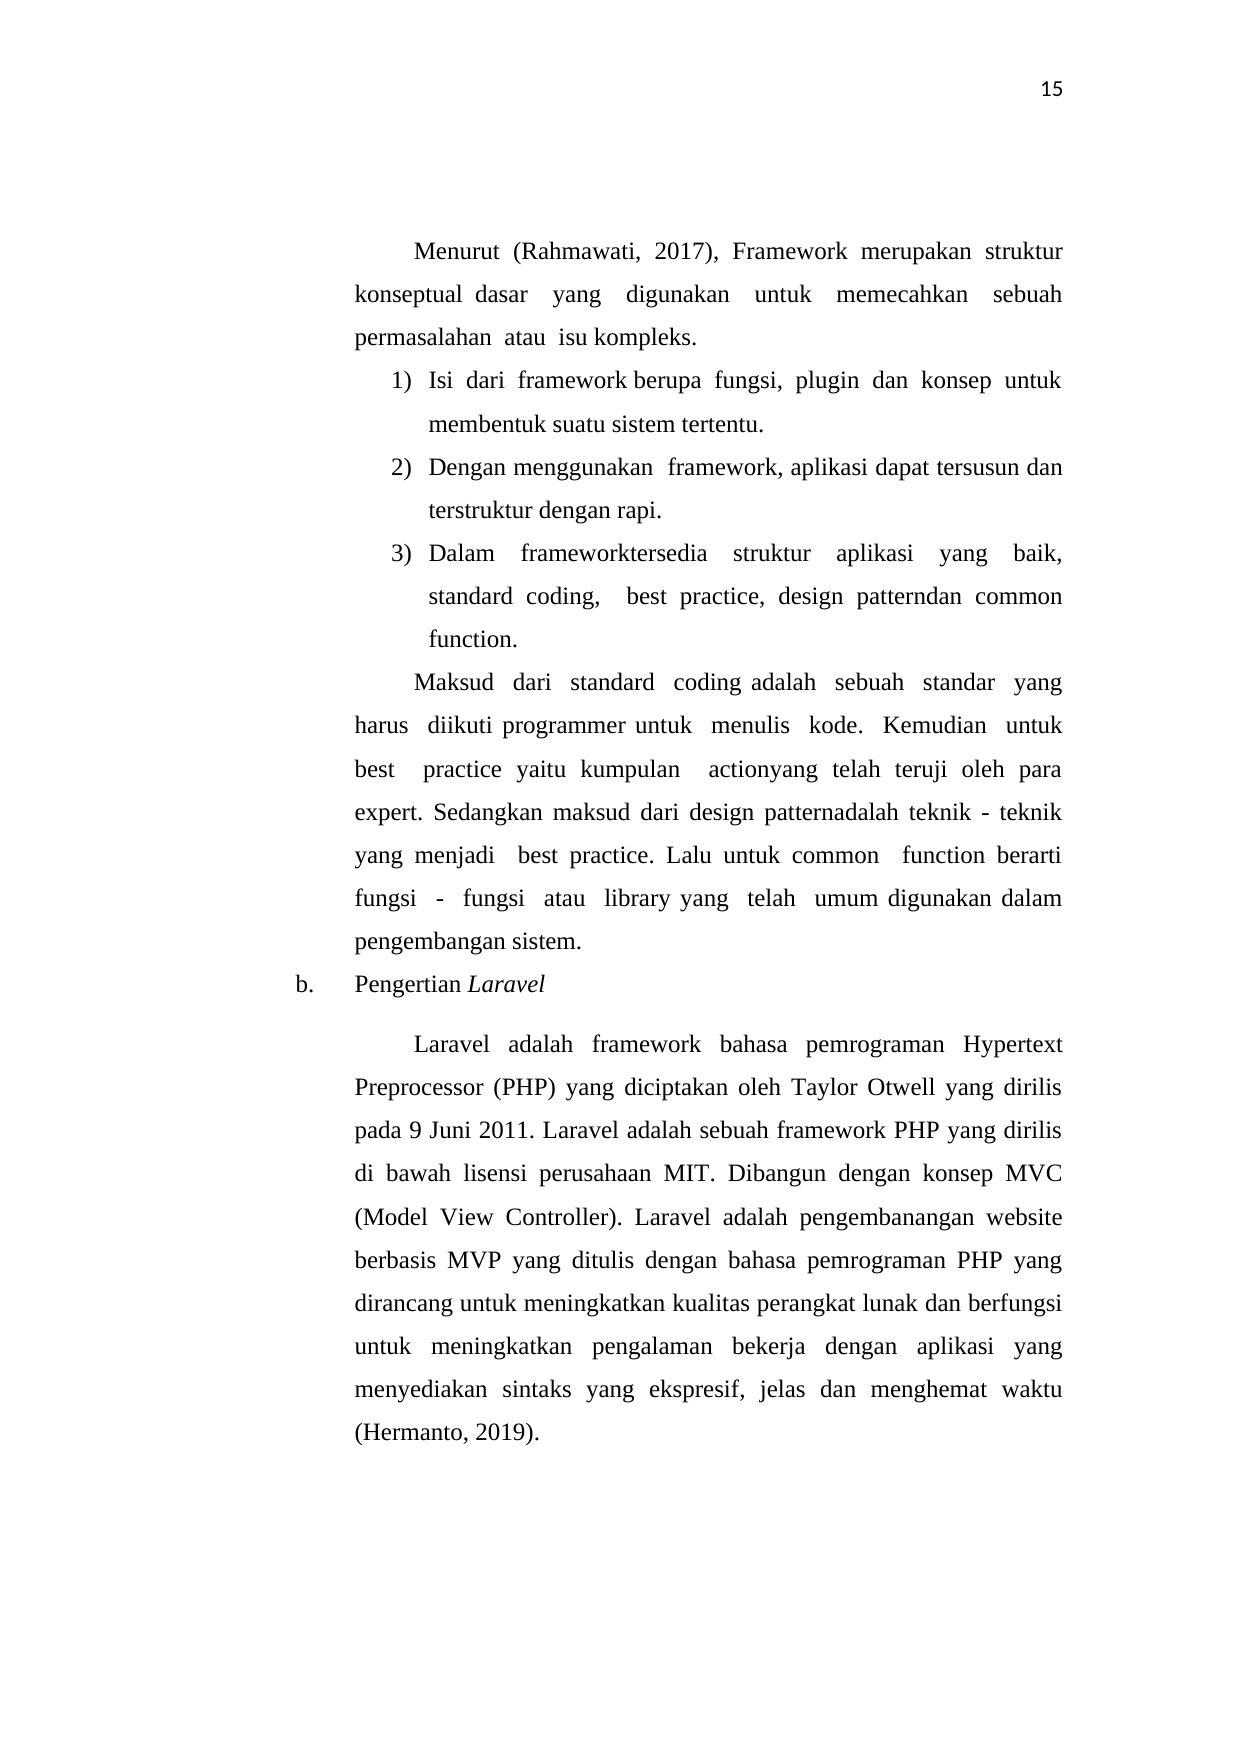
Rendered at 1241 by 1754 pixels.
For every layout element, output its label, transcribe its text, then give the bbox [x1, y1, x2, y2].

text Laravel adalah framework bahasa pemrograman Hypertext Preprocessor (PHP) yang diciptakan oleh Taylor Otwell yang dirilis pada 9 Juni 2011. Laravel adalah sebuah framework PHP yang dirilis di bawah lisensi perusahaan MIT. Dibangun dengan konsep MVC (Model View Controller). Laravel adalah pengembanangan website berbasis MVP yang ditulis dengan bahasa pemrograman PHP yang dirancang untuk meningkatkan kualitas perangkat lunak dan berfungsi untuk meningkatkan pengalaman bekerja dengan aplikasi yang menyediakan sintaks yang ekspresif, jelas dan menghemat waktu (Hermanto, 2019). [354, 1029, 1063, 1446]
list Isi dari framework berupa fungsi, plugin dan konsep untuk membentuk suatu sistem tertentu. [391, 366, 1063, 437]
list Pengertian Laravel [295, 969, 1063, 998]
list Menurut (Rahmawati, 2017), Framework merupakan struktur konseptual dasar yang digunakan untuk memecahkan sebuah permasalahan atau isu kompleks. [354, 236, 1063, 351]
list Dengan menggunakan framework, aplikasi dapat tersusun dan terstruktur dengan rapi. [391, 452, 1063, 524]
list Maksud dari standard coding adalah sebuah standar yang harus diikuti programmer untuk menulis kode. Kemudian untuk best practice yaitu kumpulan actionyang telah teruji oleh para expert. Sedangkan maksud dari design patternadalah teknik - teknik yang menjadi best practice. Lalu untuk common function berarti fungsi - fungsi atau library yang telah umum digunakan dalam pengembangan sistem. [354, 667, 1063, 955]
list Dalam frameworktersedia struktur aplikasi yang baik, standard coding, best practice, design patterndan common function. [391, 538, 1063, 653]
